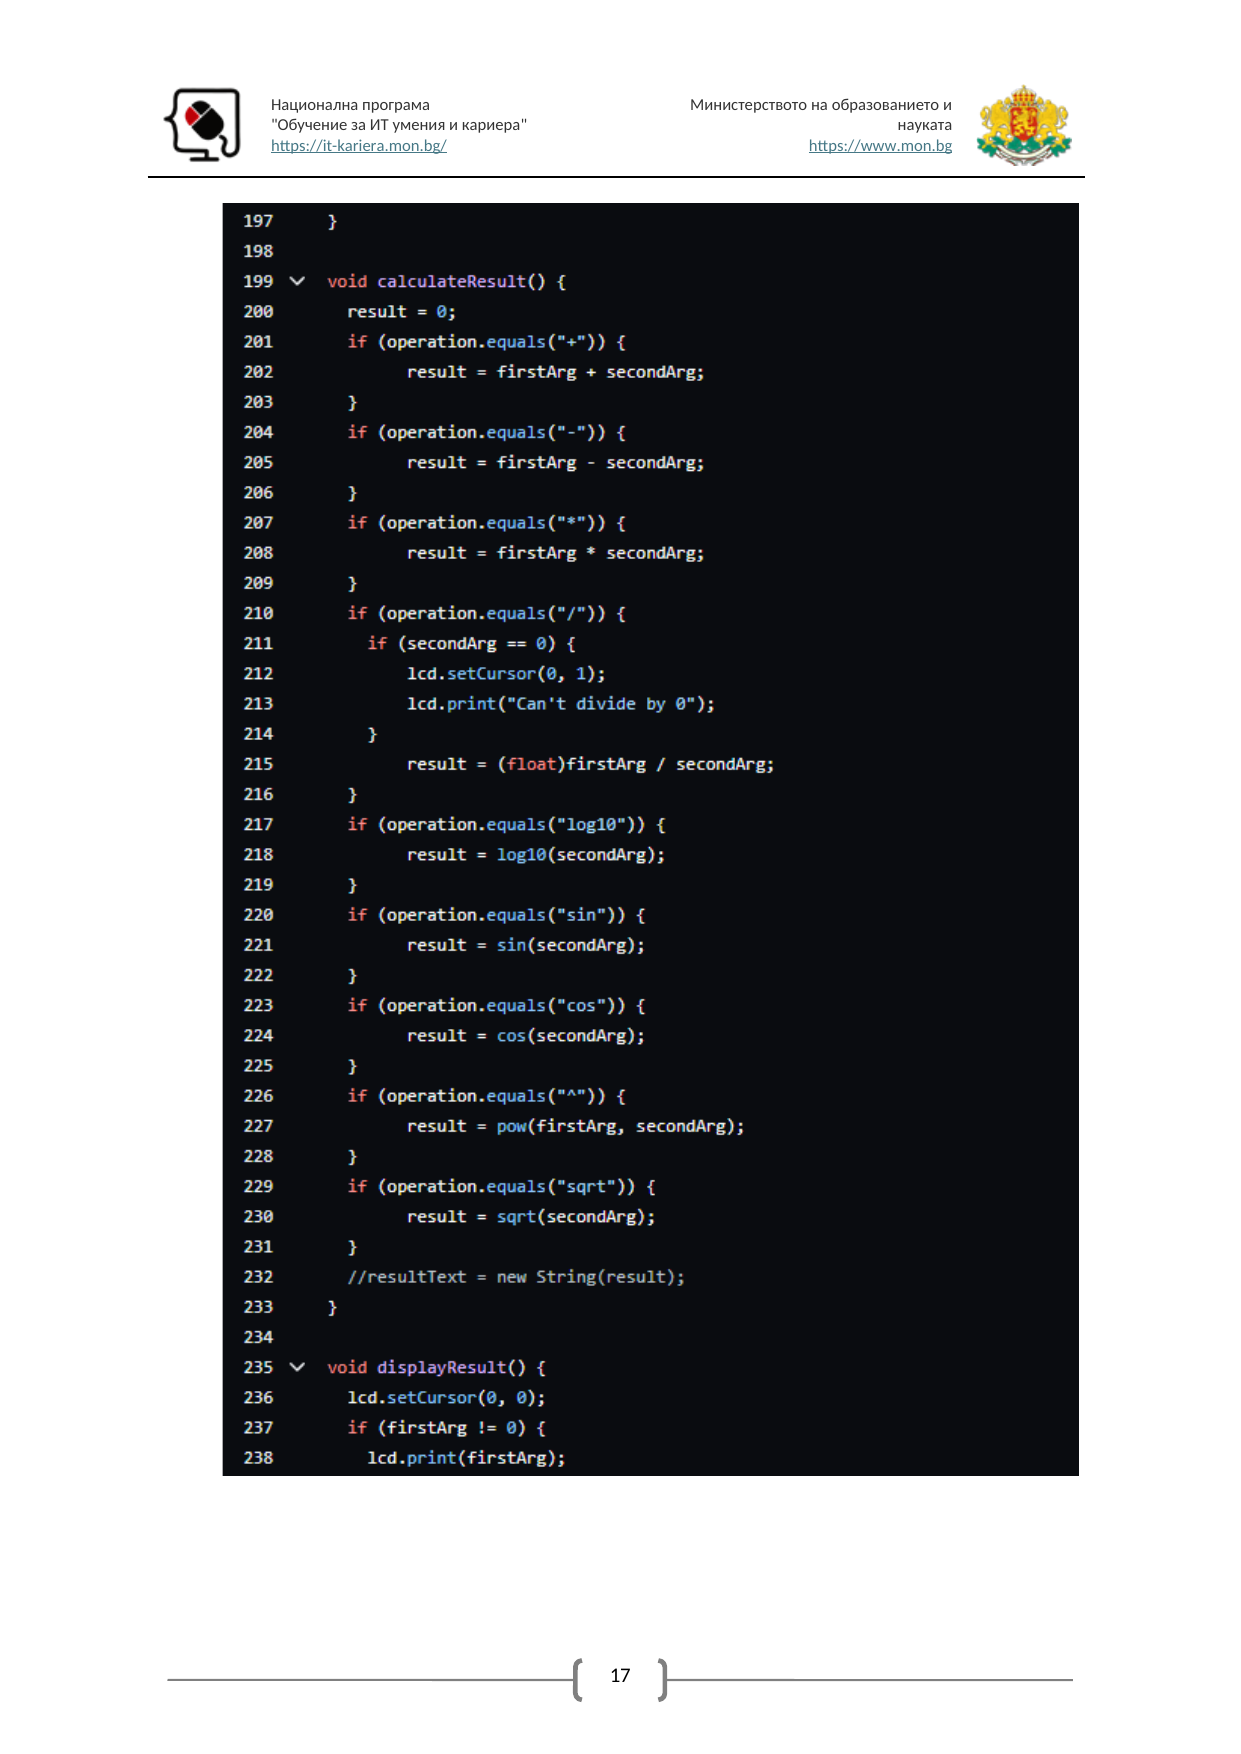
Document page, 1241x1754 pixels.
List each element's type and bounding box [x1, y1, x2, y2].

picture [976, 84, 1072, 166]
picture [222, 203, 1079, 1476]
picture [159, 80, 249, 170]
